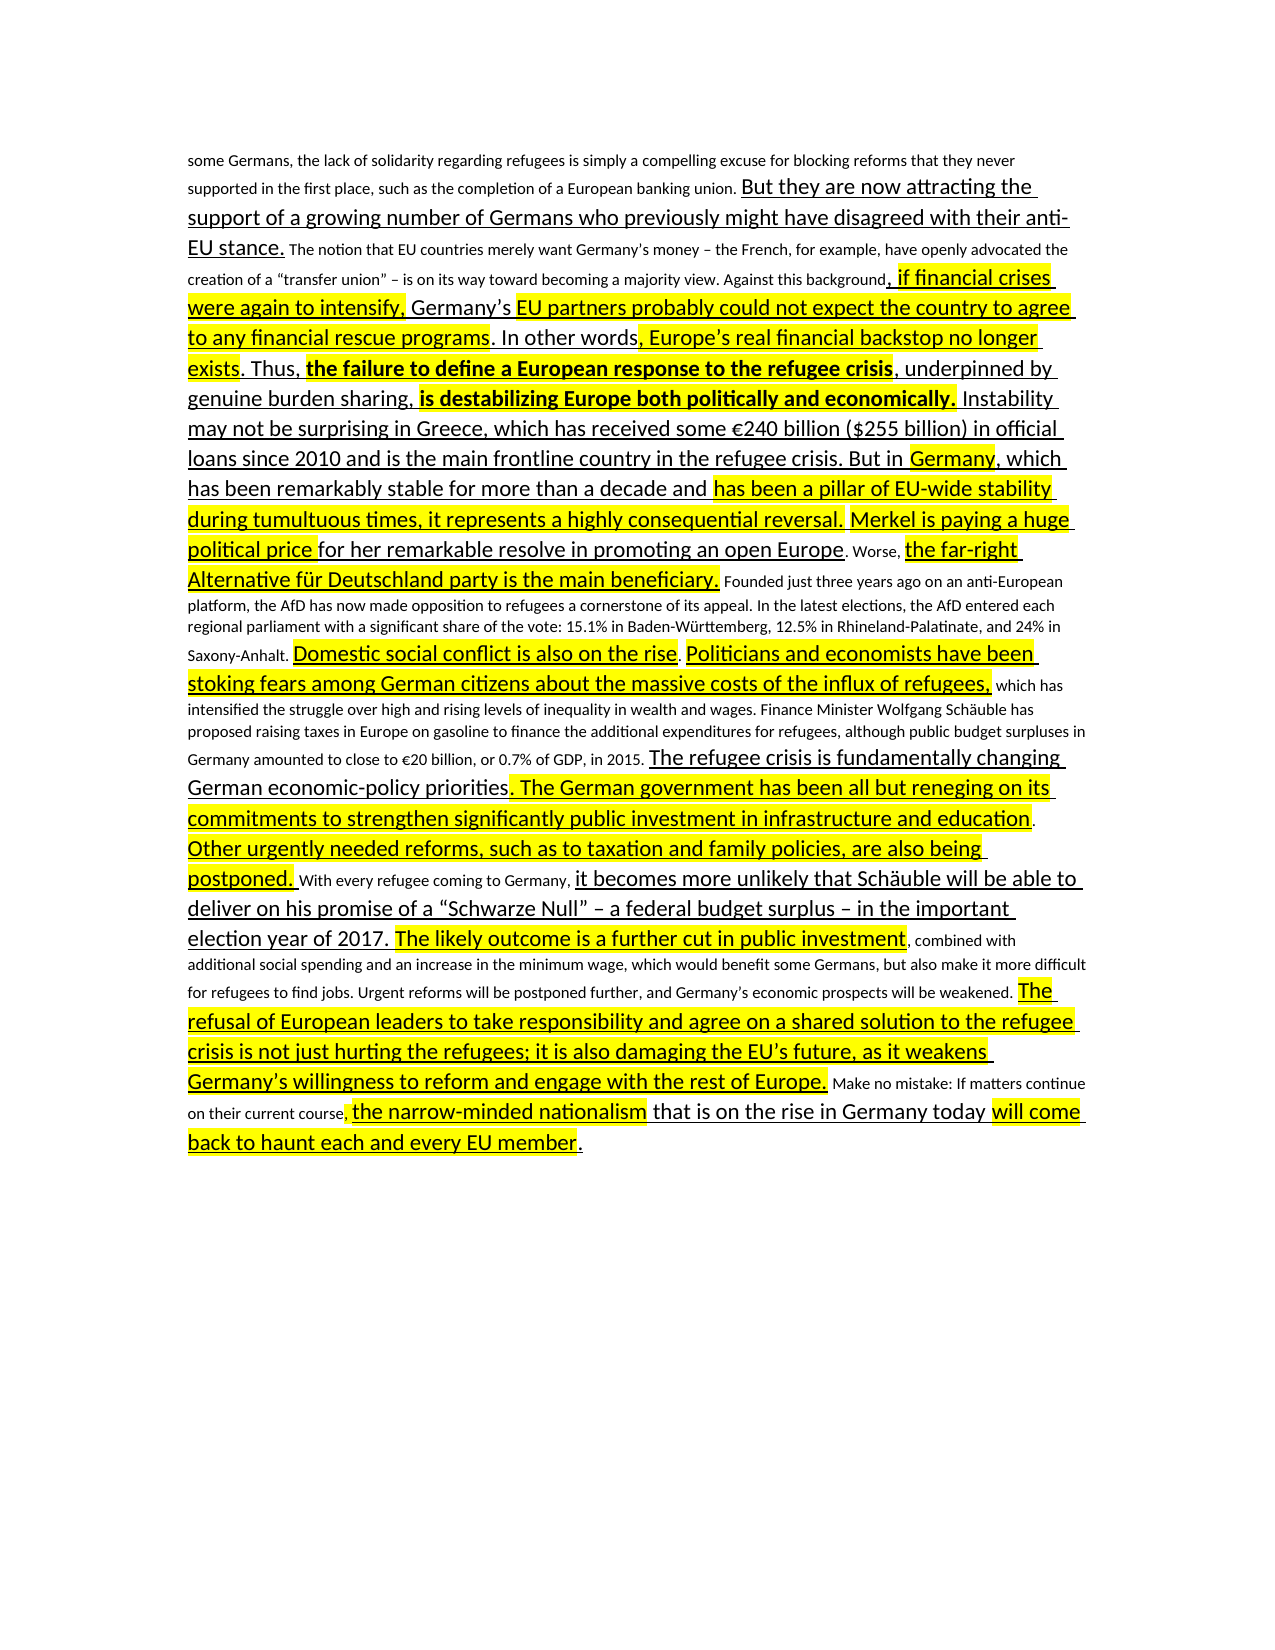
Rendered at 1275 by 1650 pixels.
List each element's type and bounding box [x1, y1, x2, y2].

text [187, 150, 1087, 1156]
